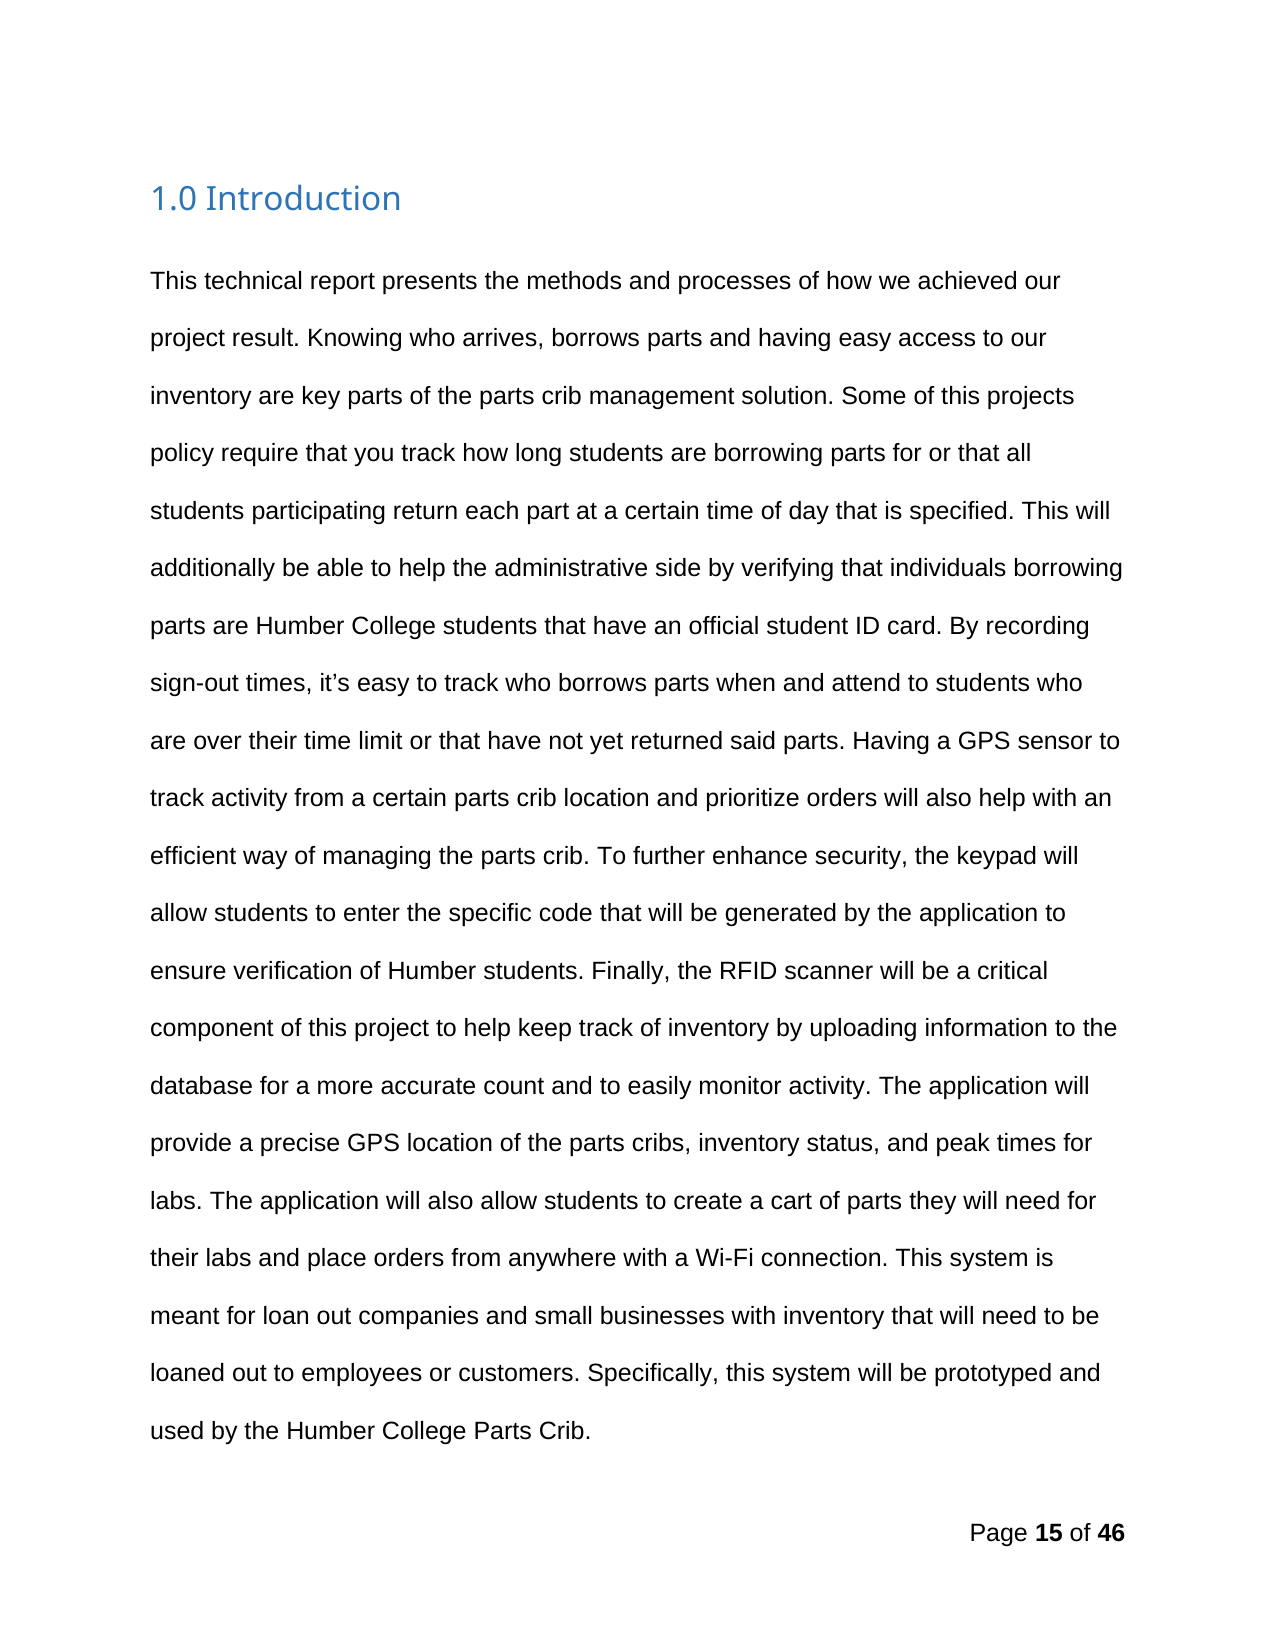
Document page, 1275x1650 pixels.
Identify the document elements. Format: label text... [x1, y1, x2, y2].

subtitle 1.0 Introduction [150, 175, 1125, 220]
text This technical report presents the methods and processes of how we achieved our project result. Knowing who arrives, borrows parts and having easy access to our inventory are key parts of the parts crib management solution. Some of this projects policy require that you track how long students are borrowing parts for or that all students participating return each part at a certain time of day that is specified. This will additionally be able to help the administrative side by verifying that individuals borrowing parts are Humber College students that have an official student ID card. By recording sign-out times, it’s easy to track who borrows parts when and attend to students who are over their time limit or that have not yet returned said parts. Having a GPS sensor to track activity from a certain parts crib location and prioritize orders will also help with an efficient way of managing the parts crib. To further enhance security, the keypad will allow students to enter the specific code that will be generated by the application to ensure verification of Humber students. Finally, the RFID scanner will be a critical component of this project to help keep track of inventory by uploading information to the database for a more accurate count and to easily monitor activity. The application will provide a precise GPS location of the parts cribs, inventory status, and peak times for labs. The application will also allow students to create a cart of parts they will need for their labs and place orders from anywhere with a Wi-Fi connection. This system is meant for loan out companies and small businesses with inventory that will need to be loaned out to employees or customers. Specifically, this system will be prototyped and used by the Humber College Parts Crib. [150, 266, 1125, 1444]
